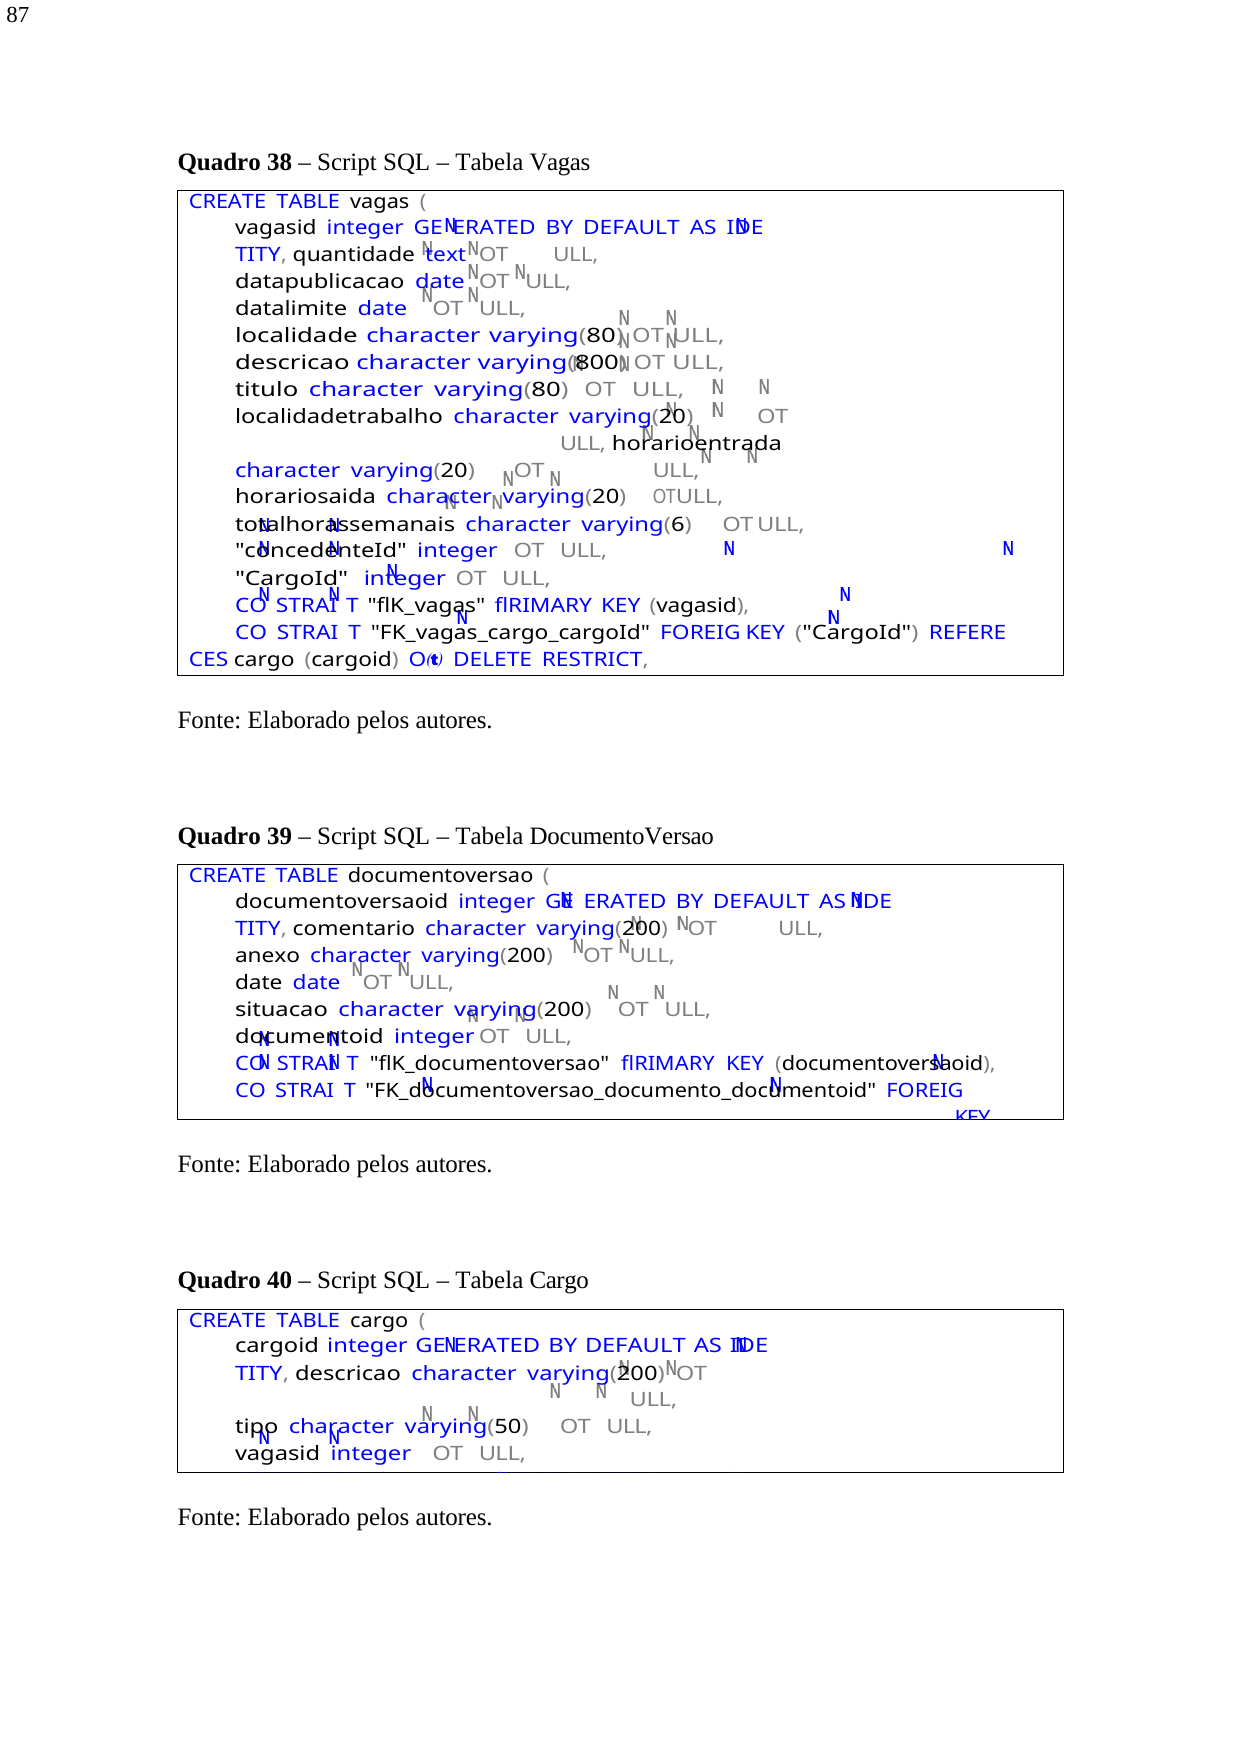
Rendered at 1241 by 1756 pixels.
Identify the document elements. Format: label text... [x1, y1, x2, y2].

picture [666, 1360, 676, 1375]
picture [712, 379, 723, 394]
picture [352, 962, 362, 976]
picture [259, 587, 269, 601]
picture [259, 1054, 269, 1069]
picture [329, 1031, 339, 1046]
picture [701, 448, 711, 463]
picture [329, 587, 339, 601]
picture [666, 310, 676, 325]
text Quadro 40 – Script SQL – Tabela Cargo [177, 1265, 1180, 1294]
picture [840, 587, 850, 601]
picture [515, 1008, 525, 1022]
picture [259, 1031, 269, 1046]
picture [573, 939, 583, 953]
picture [619, 356, 623, 371]
picture [759, 379, 769, 394]
picture [329, 1054, 339, 1069]
picture [741, 1339, 746, 1350]
picture [666, 333, 676, 348]
text Quadro 39 – Script SQL – Tabela DocumentoVersao [177, 821, 1180, 850]
picture [468, 264, 478, 279]
picture [770, 1077, 781, 1092]
picture [666, 402, 676, 417]
text Quadro 38 – Script SQL – Tabela Vagas [177, 147, 1180, 175]
picture [619, 939, 629, 953]
picture [619, 1360, 629, 1375]
picture [631, 916, 641, 930]
picture [329, 1430, 339, 1444]
picture [623, 356, 629, 371]
picture [933, 1054, 943, 1069]
picture [259, 548, 266, 555]
picture [654, 985, 664, 999]
picture [724, 541, 734, 555]
picture [445, 1337, 455, 1352]
picture [851, 892, 862, 907]
picture [608, 985, 618, 999]
picture [738, 221, 746, 232]
picture [689, 425, 699, 440]
picture [677, 916, 688, 930]
picture [747, 448, 757, 463]
picture [736, 1337, 746, 1352]
picture [619, 310, 629, 325]
picture [468, 1008, 478, 1022]
picture [329, 541, 339, 555]
picture [398, 962, 409, 976]
picture [259, 518, 269, 532]
picture [445, 495, 456, 509]
picture [468, 241, 478, 255]
picture [619, 1367, 626, 1375]
picture [259, 541, 269, 555]
picture [828, 610, 839, 624]
picture [422, 241, 432, 255]
picture [422, 1406, 432, 1421]
picture [387, 564, 397, 578]
picture [457, 610, 467, 624]
picture [329, 518, 339, 532]
picture [712, 402, 723, 417]
picture [492, 495, 502, 509]
text Fonte: Elaborado pelos autores. [177, 1502, 1180, 1531]
picture [1003, 541, 1013, 555]
picture [468, 287, 478, 302]
text Fonte: Elaborado pelos autores. [177, 1149, 1180, 1178]
picture [596, 1383, 606, 1398]
picture [445, 218, 455, 232]
picture [550, 471, 560, 486]
picture [422, 1077, 432, 1089]
picture [573, 356, 583, 371]
picture [561, 892, 571, 907]
picture [550, 1383, 560, 1398]
picture [422, 287, 432, 302]
picture [468, 1406, 478, 1421]
text Fonte: Elaborado pelos autores. [177, 705, 1180, 734]
picture [642, 425, 653, 440]
picture [503, 471, 513, 486]
picture [259, 1430, 269, 1444]
picture [515, 264, 525, 279]
picture [619, 333, 629, 348]
